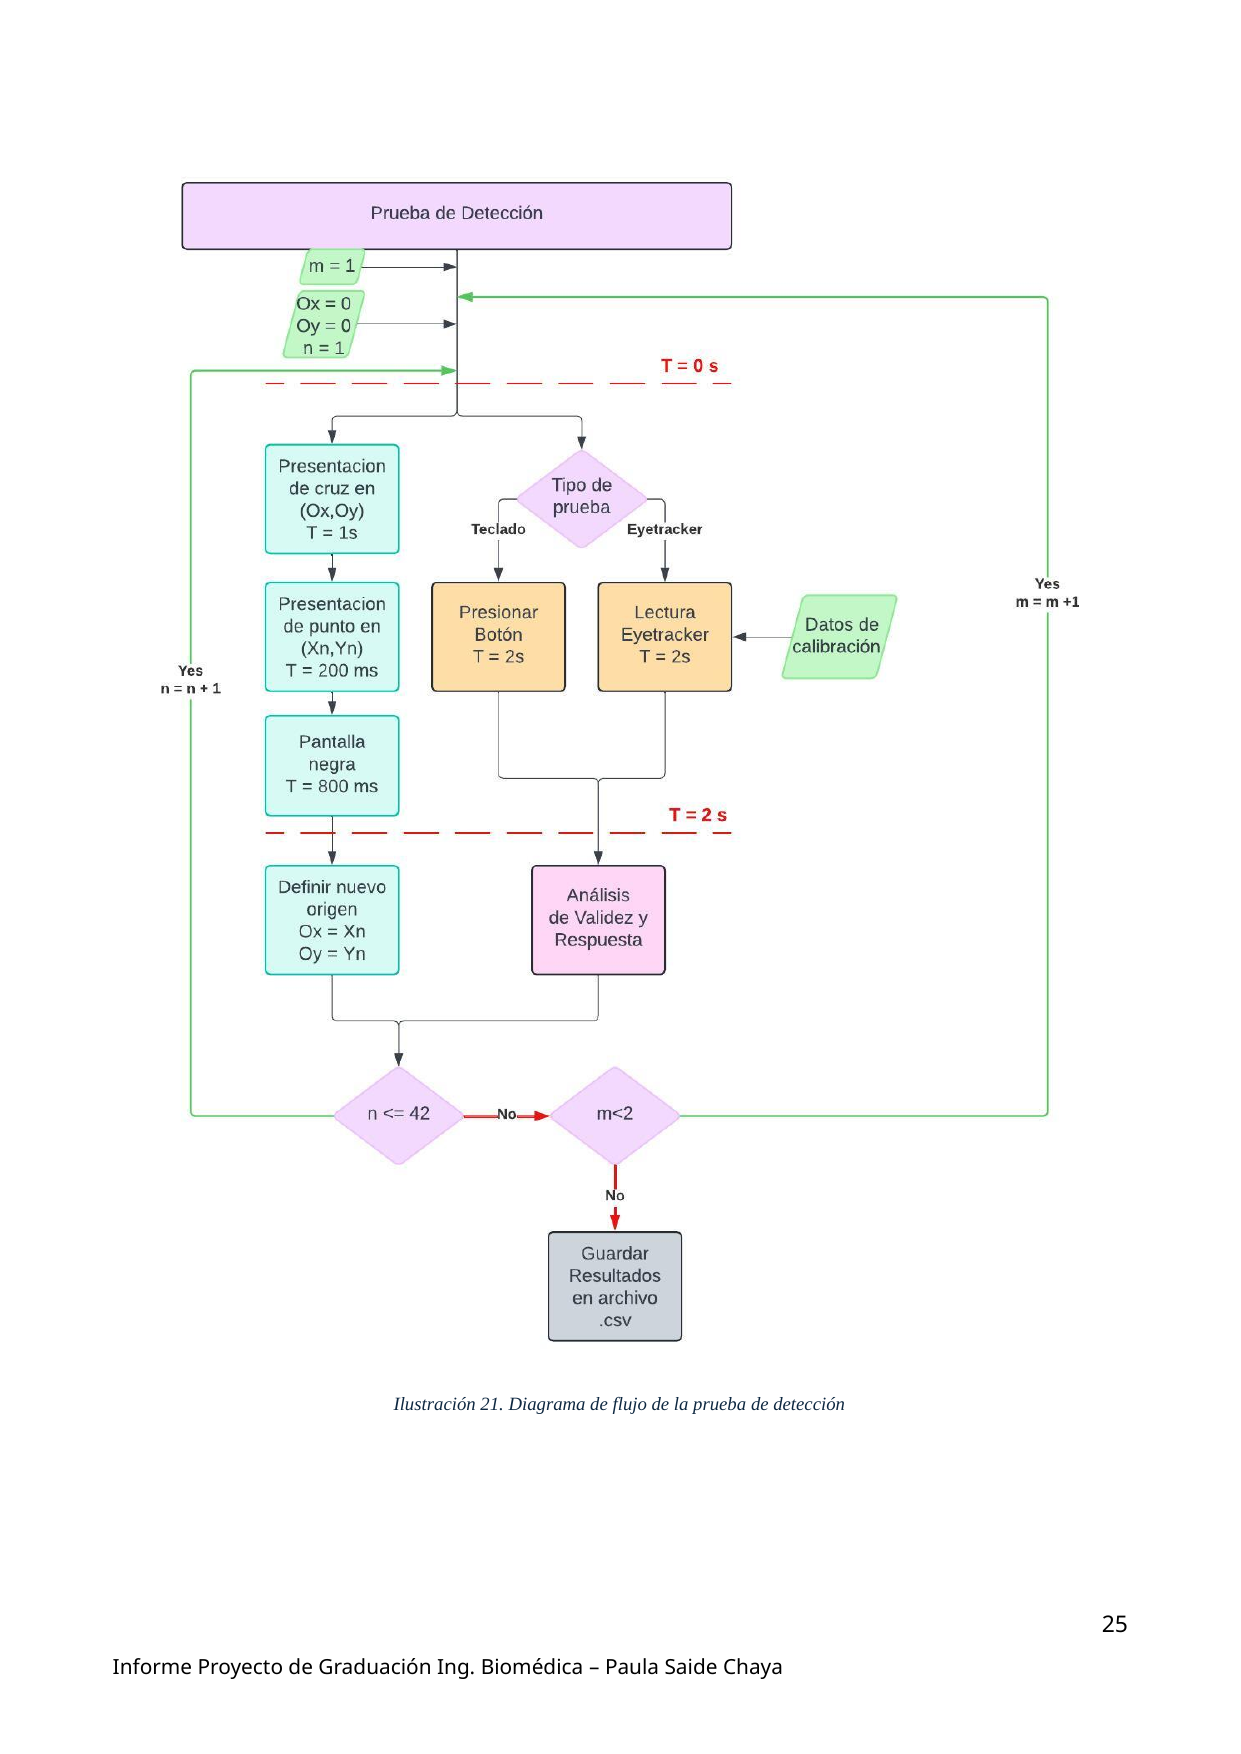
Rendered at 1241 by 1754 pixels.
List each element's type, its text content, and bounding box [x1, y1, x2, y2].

picture [127, 150, 1113, 1374]
text Ilustración 21. Diagrama de flujo de la prueba de detección [112, 1393, 1128, 1414]
